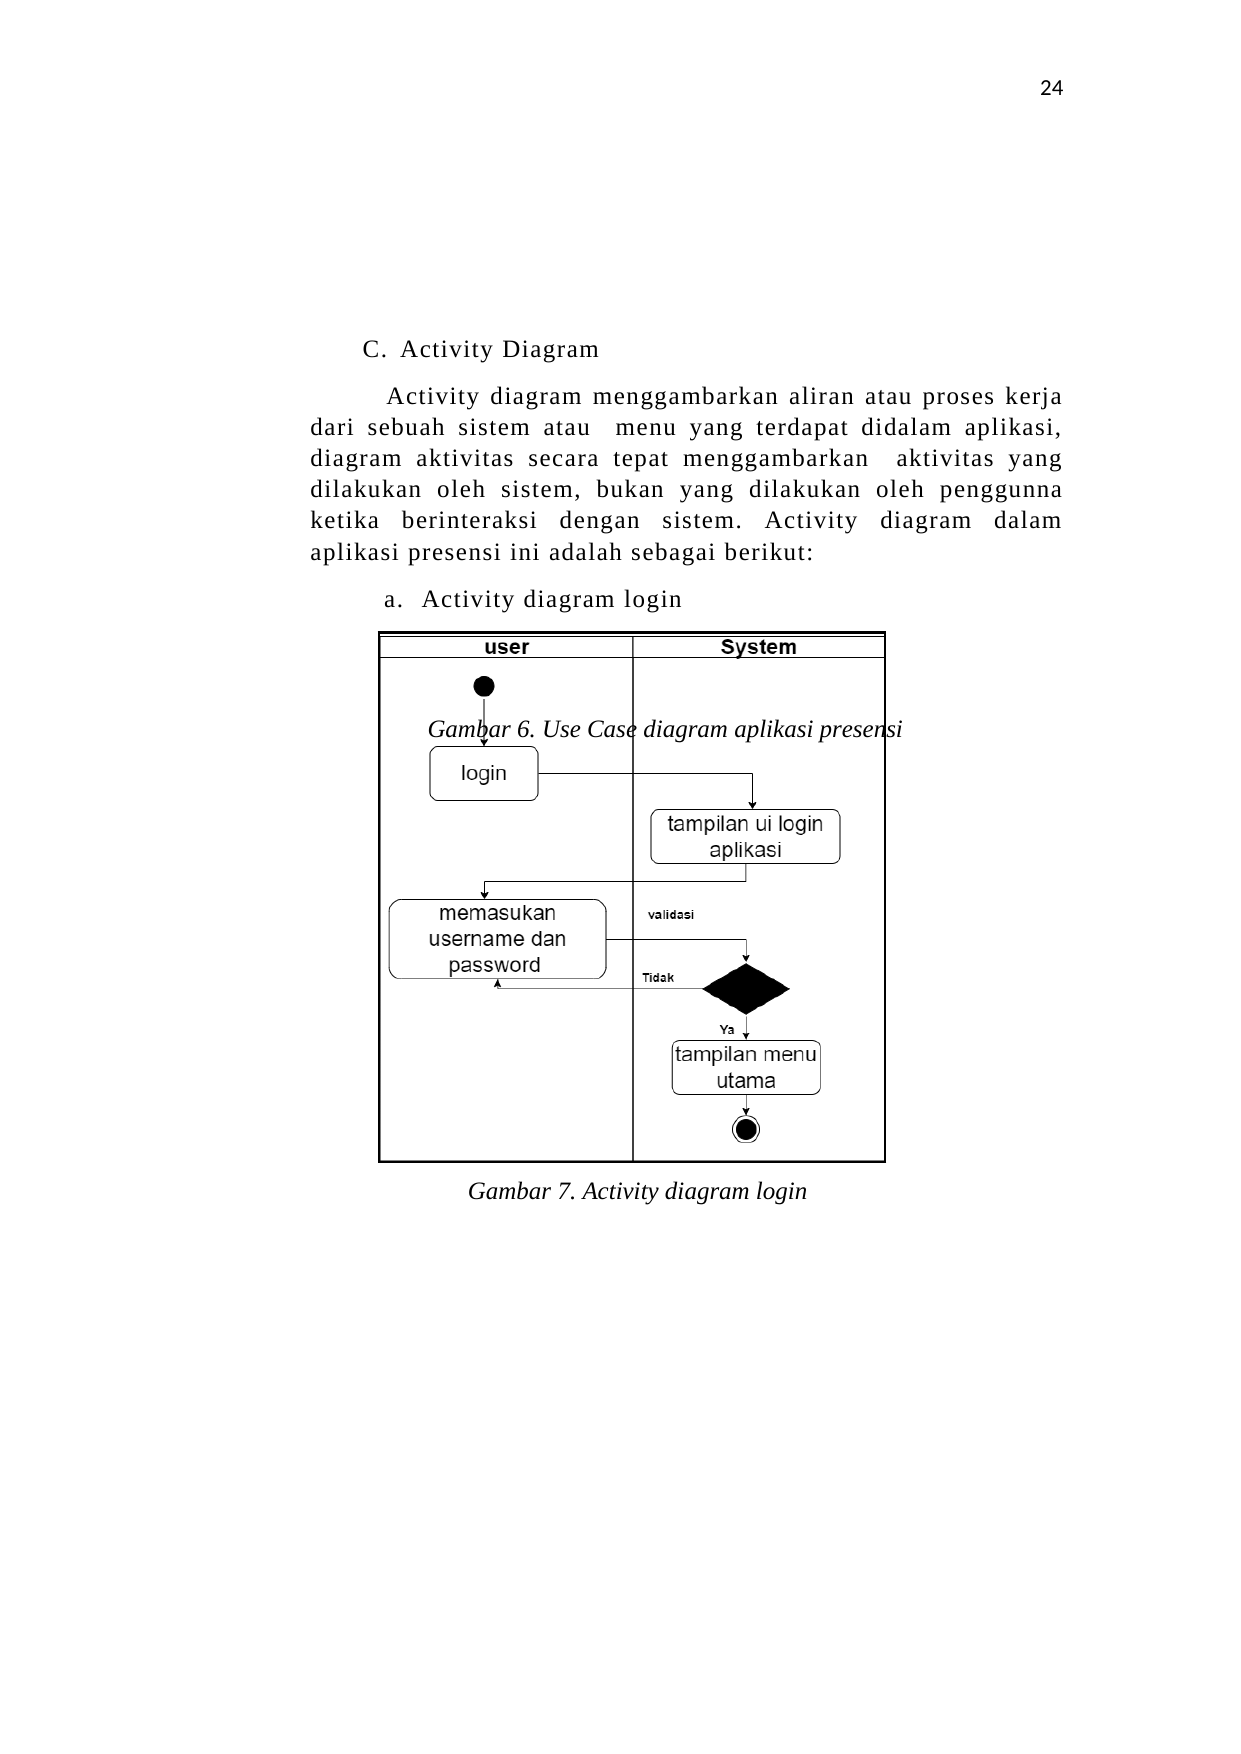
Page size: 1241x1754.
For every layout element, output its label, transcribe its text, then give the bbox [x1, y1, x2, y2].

subtitle Activity diagram login [384, 584, 1063, 613]
subtitle Activity Diagram [362, 334, 1063, 362]
subtitle Activity diagram menggambarkan aliran atau proses kerja dari sebuah sistem atau menu yang terdapat didalam aplikasi, diagram aktivitas secara tepat menggambarkan aktivitas yang dilakukan oleh sistem, bukan yang dilakukan oleh penggunna ketika berinteraksi dengan sistem. Activity diagram dalam aplikasi presensi ini adalah sebagai berikut: [310, 381, 1063, 565]
picture [380, 634, 884, 1161]
